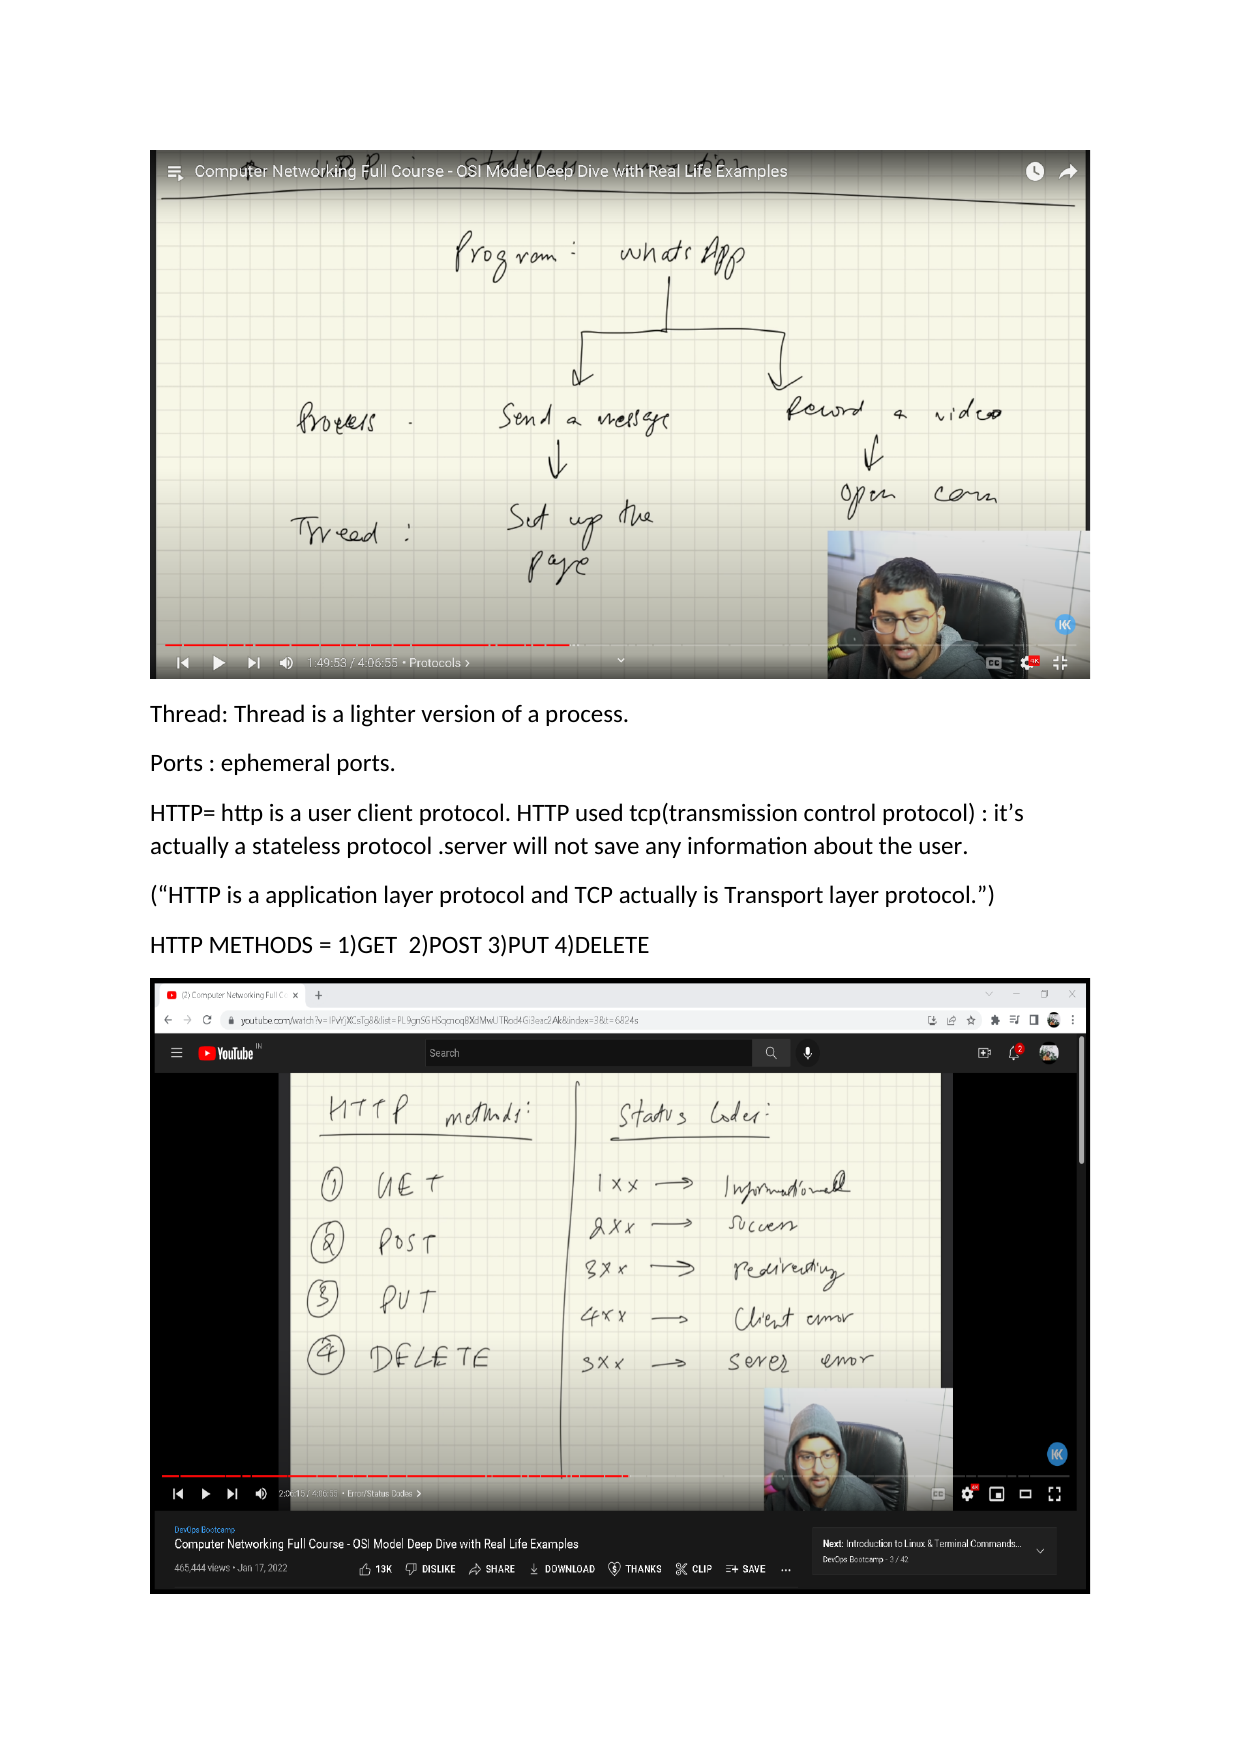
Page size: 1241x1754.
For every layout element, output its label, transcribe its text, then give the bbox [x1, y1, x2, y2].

picture [150, 150, 1091, 679]
text HTTP METHODS = 1)GET 2)POST 3)PUT 4)DELETE [150, 929, 1090, 959]
text HTTP= http is a user client protocol. HTTP used tcp(transmission control protocol) : it’s actually a stateless protocol .server will not save any information about the user. [150, 797, 1090, 860]
text Ports : ephemeral ports. [150, 747, 1090, 778]
picture [150, 978, 1091, 1594]
text (“HTTP is a application layer protocol and TCP actually is Transport layer protocol.”) [150, 879, 1090, 910]
text Thread: Thread is a lighter version of a process. [150, 698, 1090, 728]
